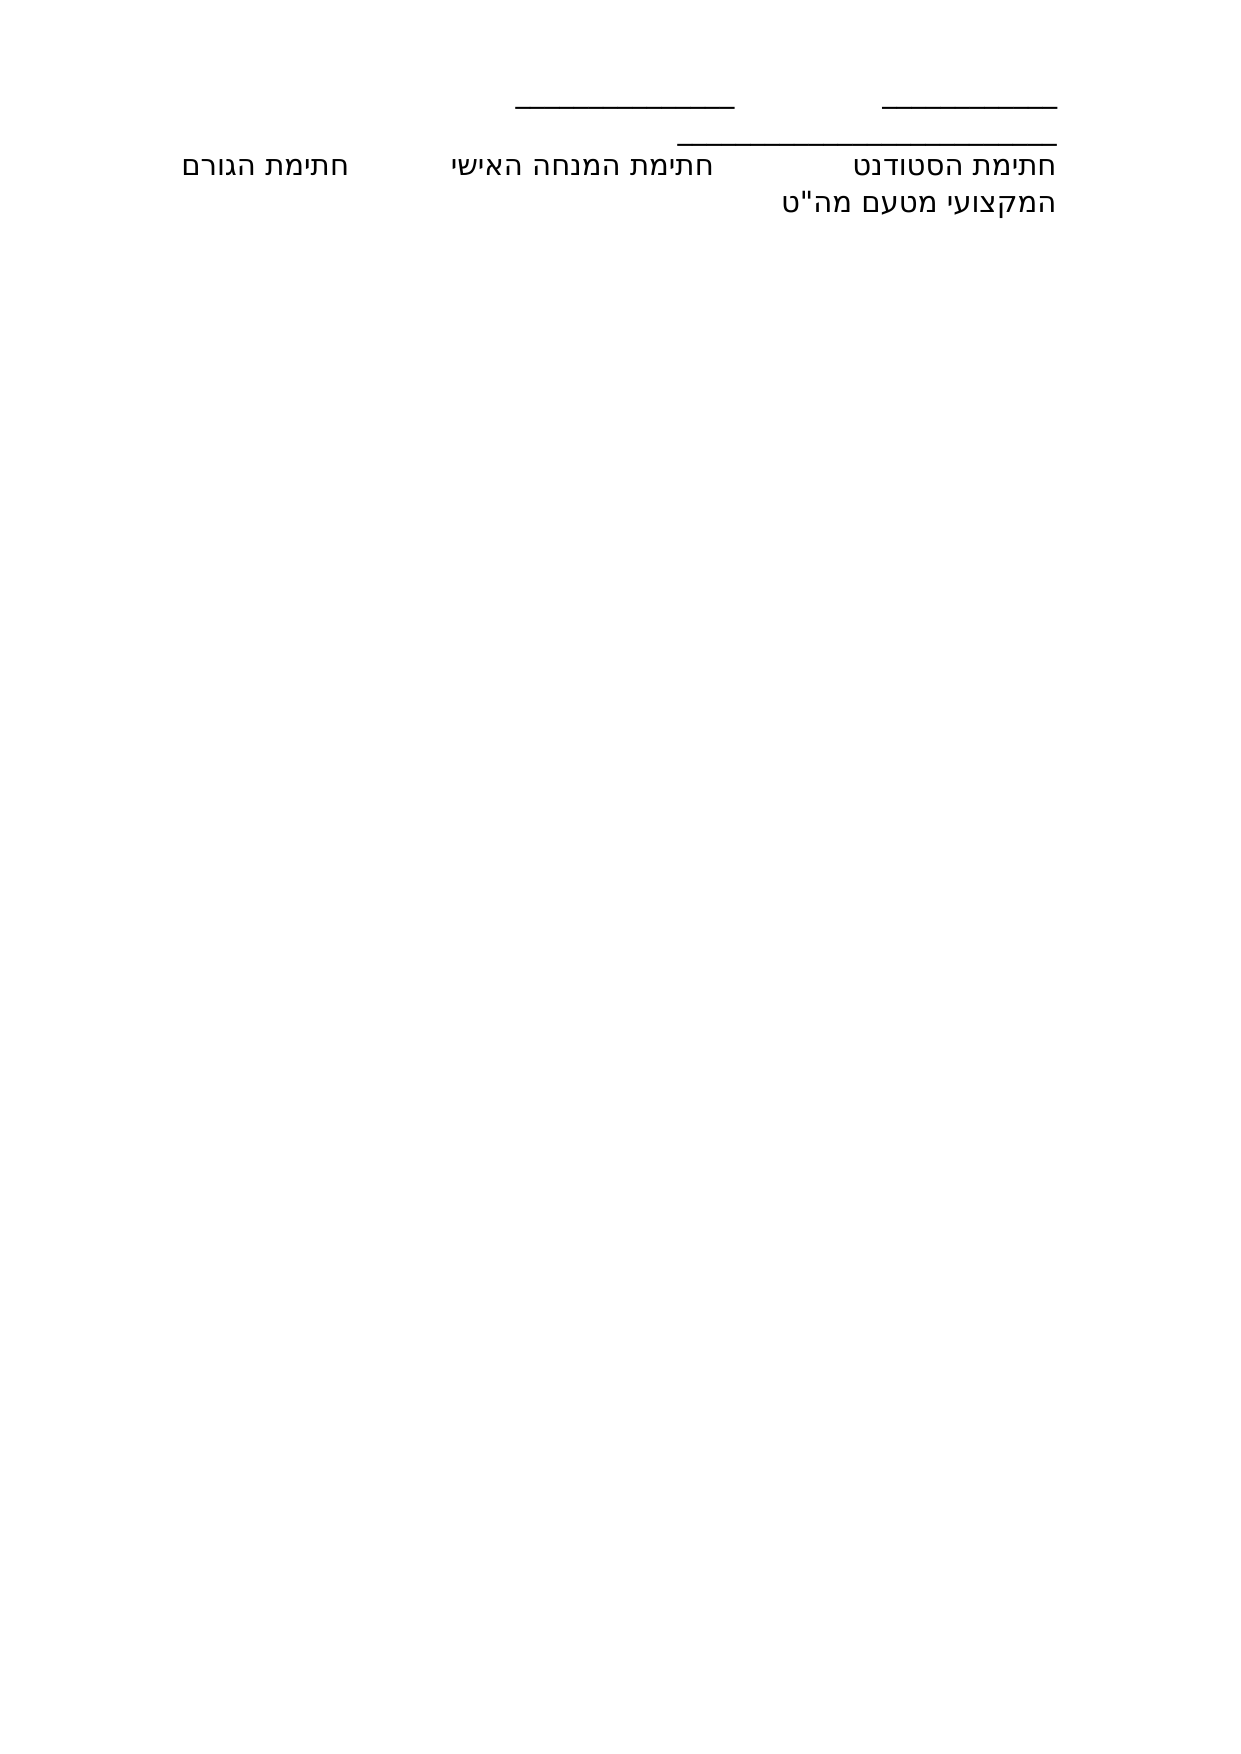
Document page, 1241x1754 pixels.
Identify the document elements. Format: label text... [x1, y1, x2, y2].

text חתימת הסטודנט חתימת המנחה האישי חתימת הגורם המקצועי מטעם מה"ט [137, 149, 1057, 219]
text ____________ _______________ __________________________ [137, 75, 1057, 146]
